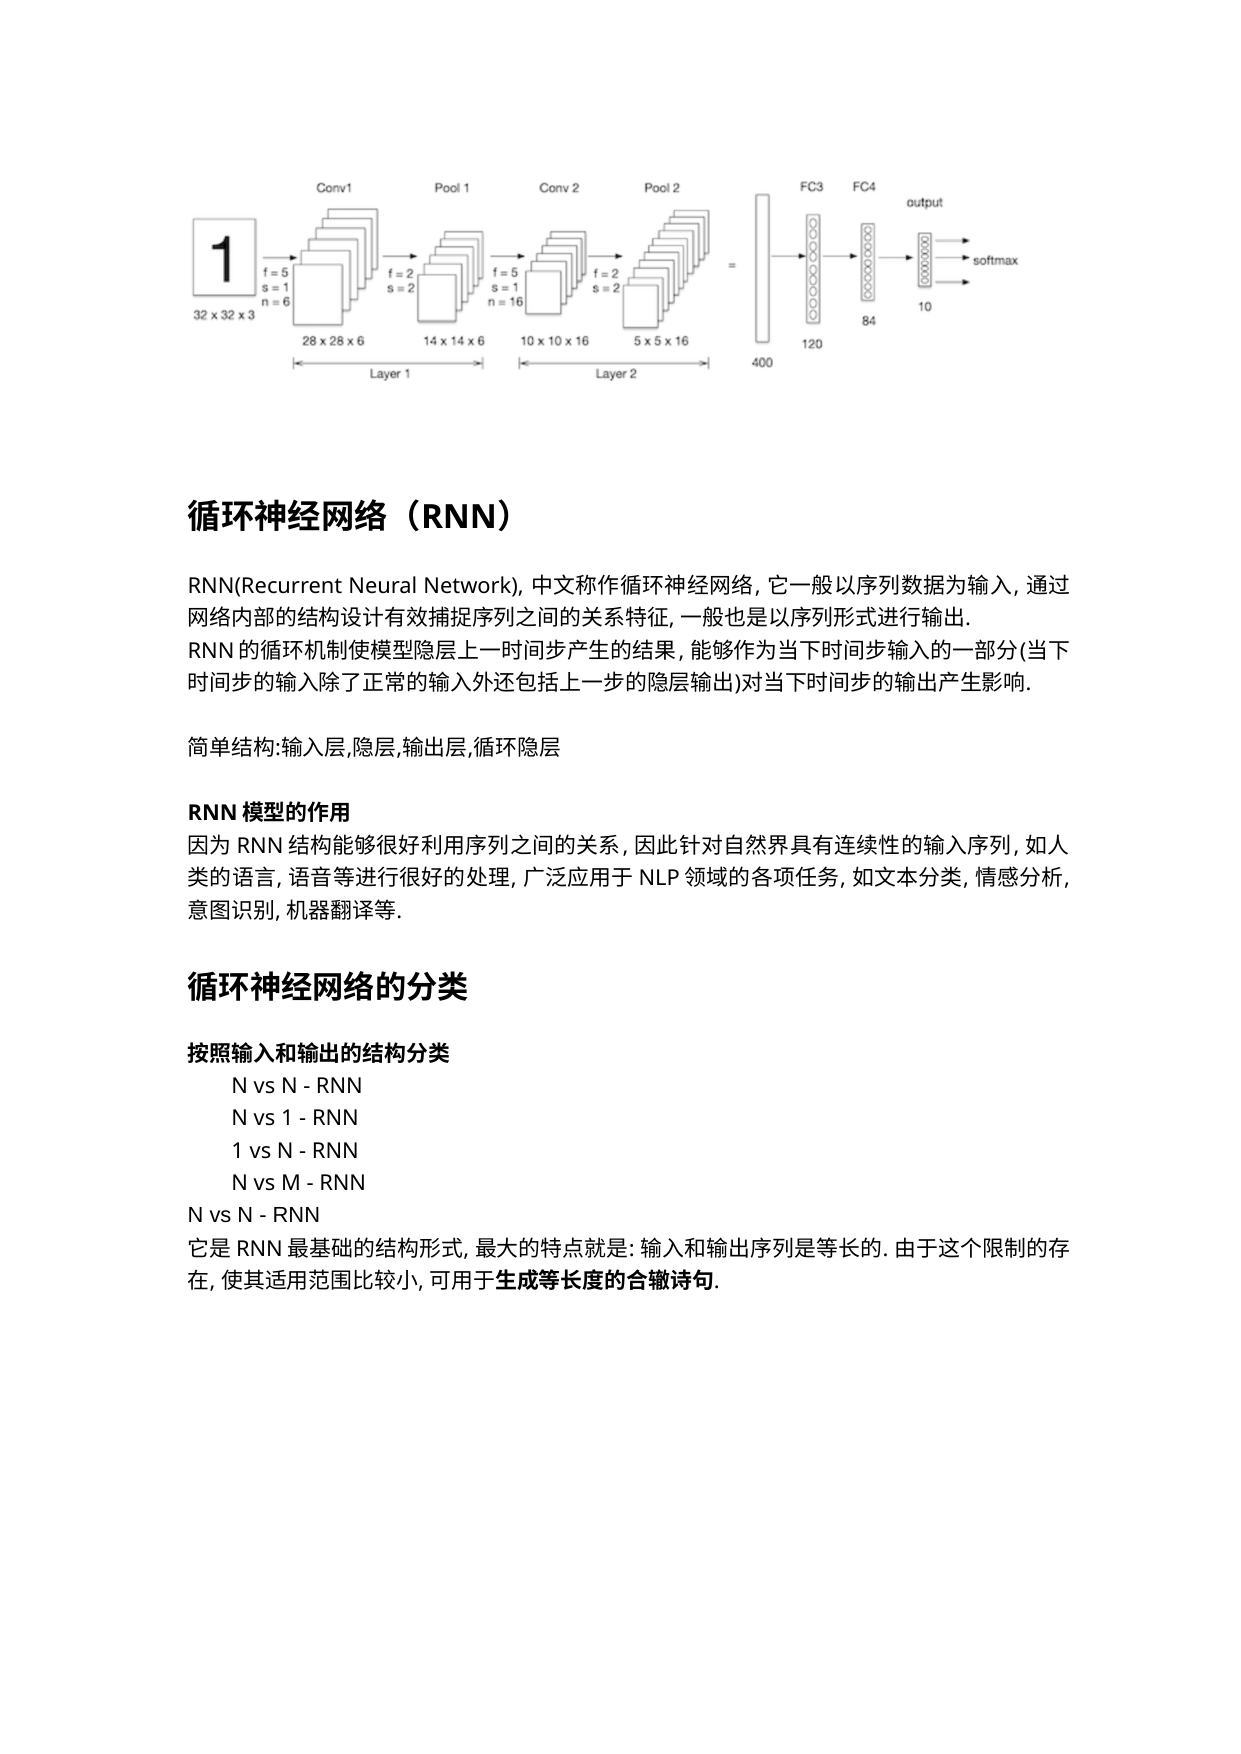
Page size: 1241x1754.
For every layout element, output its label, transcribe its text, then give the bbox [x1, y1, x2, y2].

text 按照输入和输出的结构分类 [187, 1036, 1070, 1068]
text N vs N - RNN [187, 1198, 1070, 1231]
text N vs 1 - RNN [187, 1101, 1070, 1133]
text N vs N - RNN [187, 1068, 1070, 1101]
text 简单结构:输入层,隐层,输出层,循环隐层 [187, 730, 1070, 762]
text RNN的循环机制使模型隐层上一时间步产生的结果, 能够作为当下时间步输入的一部分(当下时间步的输入除了正常的输入外还包括上一步的隐层输出)对当下时间步的输出产生影响. [187, 632, 1070, 697]
subtitle 循环神经网络的分类 [187, 952, 1070, 1017]
text 因为RNN结构能够很好利用序列之间的关系, 因此针对自然界具有连续性的输入序列, 如人类的语言, 语音等进行很好的处理, 广泛应用于NLP领域的各项任务, 如文本分类, 情感分析, 意图识别, 机器翻译等. [187, 827, 1070, 925]
text RNN模型的作用 [187, 795, 1070, 827]
text 它是RNN最基础的结构形式, 最大的特点就是: 输入和输出序列是等长的. 由于这个限制的存在, 使其适用范围比较小, 可用于生成等长度的合辙诗句. [187, 1231, 1070, 1296]
subtitle 循环神经网络（RNN） [187, 482, 1070, 547]
text N vs M - RNN [187, 1166, 1070, 1198]
text 1 vs N - RNN [187, 1133, 1070, 1166]
picture [187, 162, 1070, 399]
text RNN(Recurrent Neural Network), 中文称作循环神经网络, 它一般以序列数据为输入, 通过网络内部的结构设计有效捕捉序列之间的关系特征, 一般也是以序列形式进行输出. [187, 567, 1070, 632]
